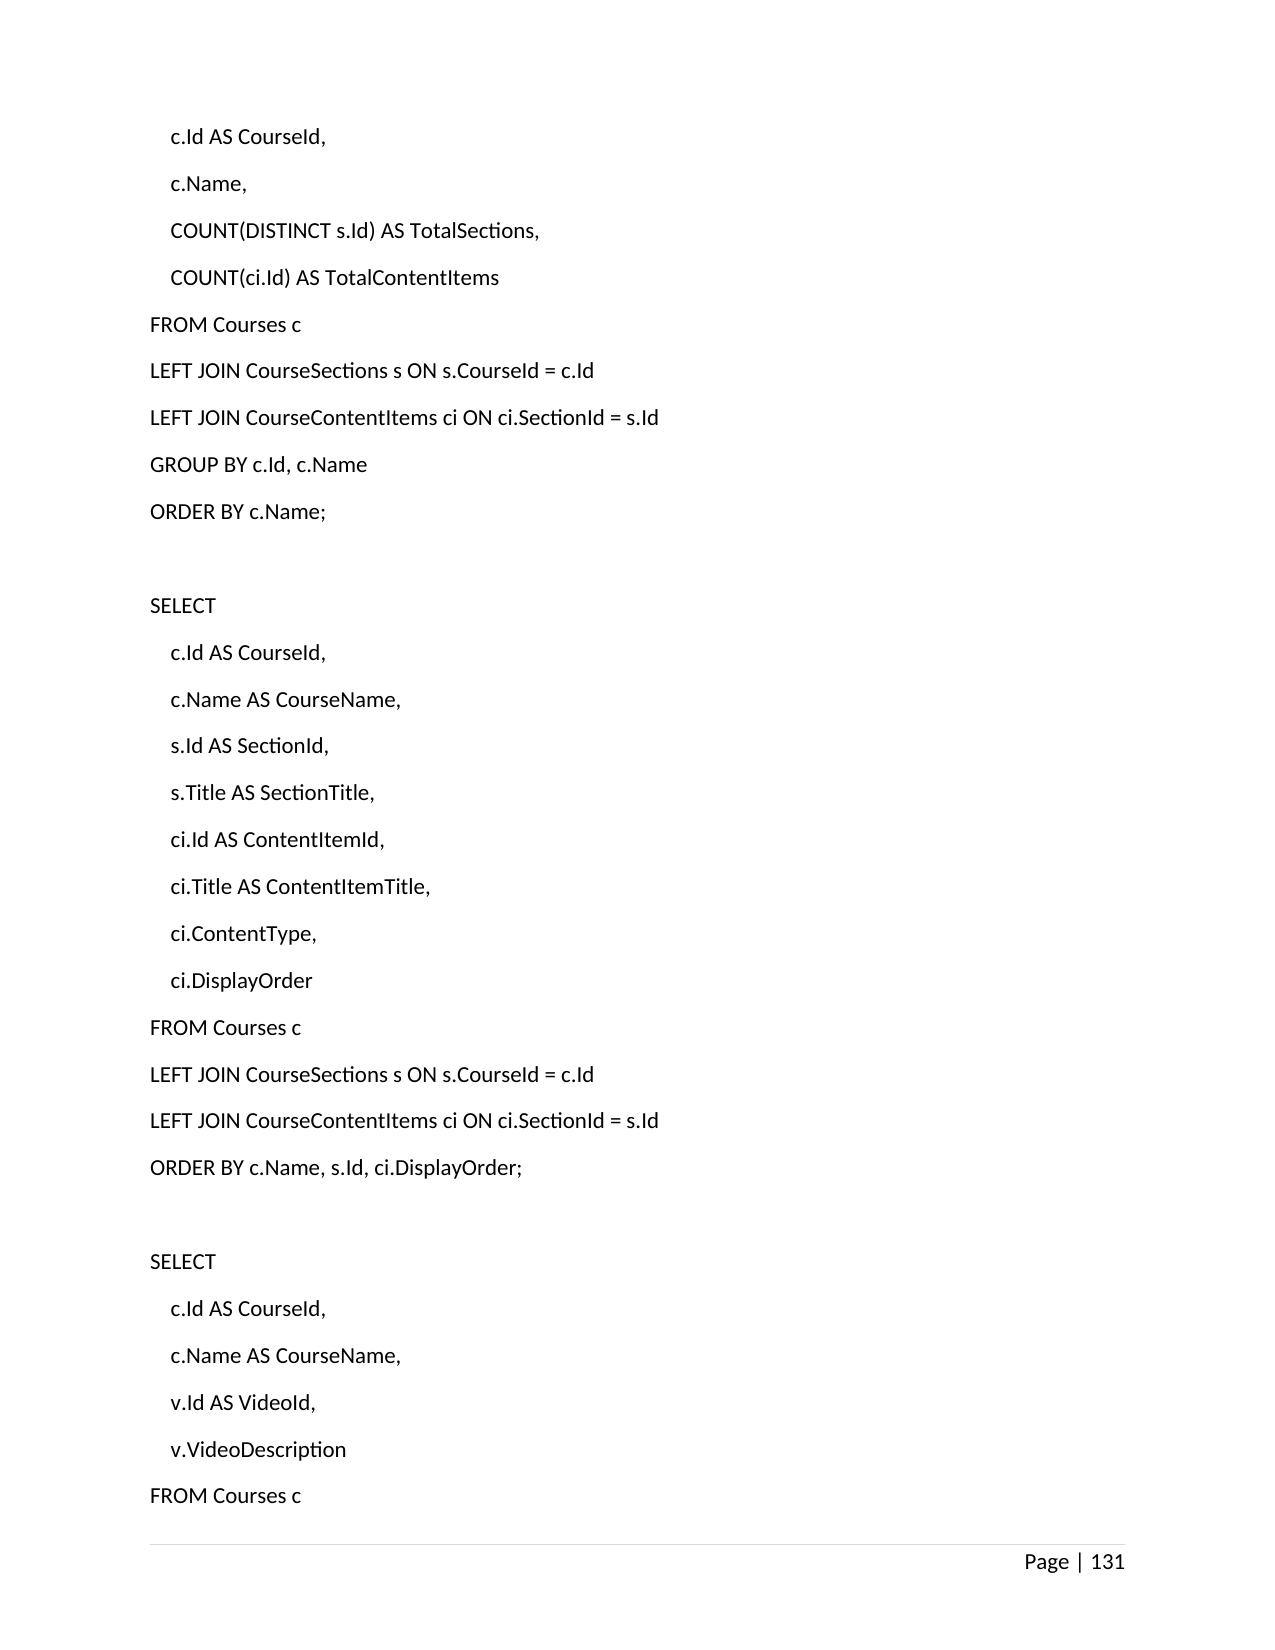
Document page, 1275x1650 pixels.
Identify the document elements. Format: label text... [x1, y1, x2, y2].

text c.Name AS CourseName, [150, 1341, 1125, 1369]
text c.Name AS CourseName, [150, 685, 1125, 713]
text s.Title AS SectionTitle, [150, 778, 1125, 807]
text FROM Courses c [150, 310, 1125, 338]
text COUNT(DISTINCT s.Id) AS TotalSections, [150, 216, 1125, 244]
text FROM Courses c [150, 1482, 1125, 1510]
text ci.Title AS ContentItemTitle, [150, 872, 1125, 900]
text c.Name, [150, 169, 1125, 197]
text ci.DisplayOrder [150, 966, 1125, 994]
text LEFT JOIN CourseSections s ON s.CourseId = c.Id [150, 1060, 1125, 1088]
text c.Id AS CourseId, [150, 122, 1125, 150]
text ci.Id AS ContentItemId, [150, 825, 1125, 853]
text c.Id AS CourseId, [150, 638, 1125, 666]
text v.VideoDescription [150, 1435, 1125, 1463]
text GROUP BY c.Id, c.Name [150, 450, 1125, 478]
text ORDER BY c.Name; [150, 497, 1125, 525]
text FROM Courses c [150, 1013, 1125, 1041]
text SELECT [150, 1247, 1125, 1275]
text s.Id AS SectionId, [150, 732, 1125, 760]
text COUNT(ci.Id) AS TotalContentItems [150, 263, 1125, 291]
text LEFT JOIN CourseSections s ON s.CourseId = c.Id [150, 357, 1125, 385]
text c.Id AS CourseId, [150, 1294, 1125, 1322]
text v.Id AS VideoId, [150, 1388, 1125, 1416]
text LEFT JOIN CourseContentItems ci ON ci.SectionId = s.Id [150, 403, 1125, 432]
text ci.ContentType, [150, 919, 1125, 947]
text ORDER BY c.Name, s.Id, ci.DisplayOrder; [150, 1153, 1125, 1182]
text LEFT JOIN CourseContentItems ci ON ci.SectionId = s.Id [150, 1107, 1125, 1135]
text SELECT [150, 591, 1125, 619]
